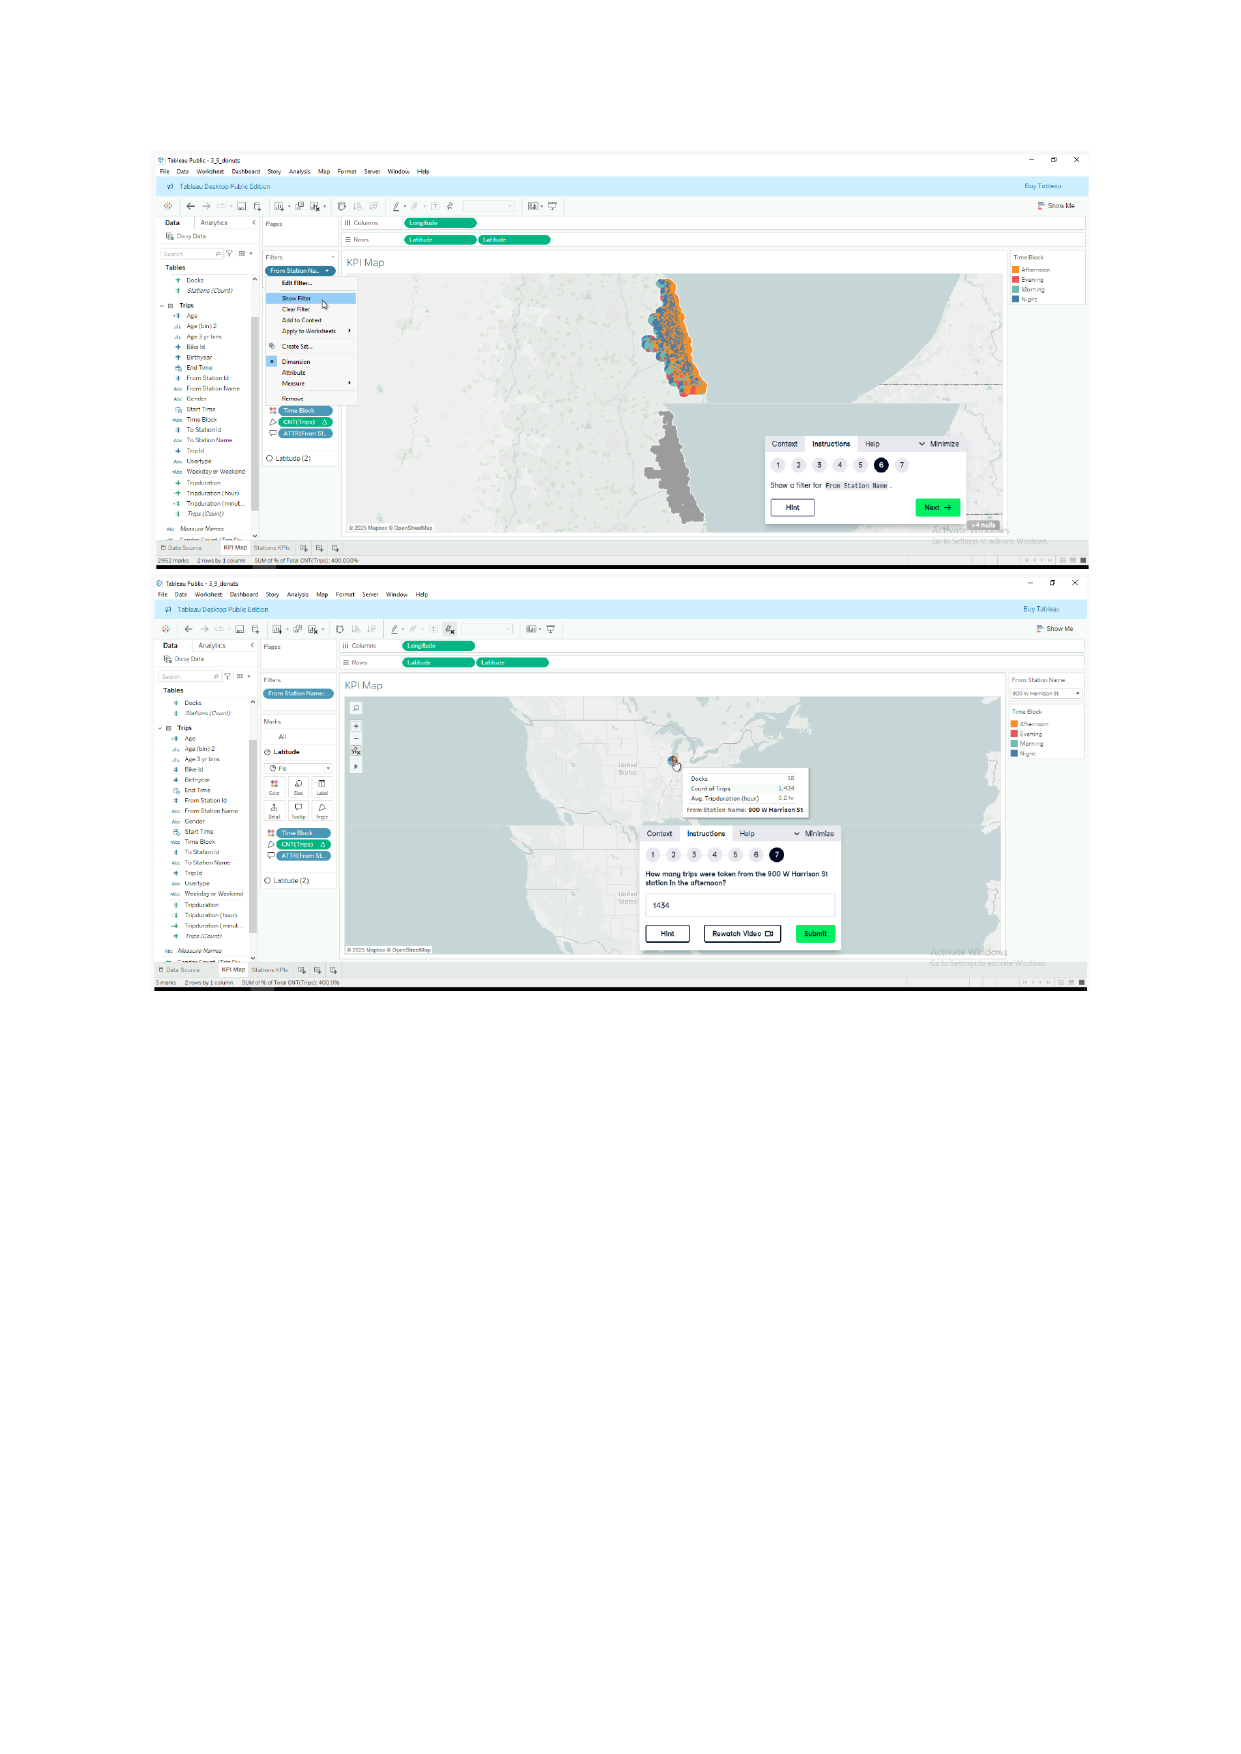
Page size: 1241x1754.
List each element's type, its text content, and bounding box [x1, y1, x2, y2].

picture [150, 150, 1089, 569]
picture [150, 574, 1089, 991]
